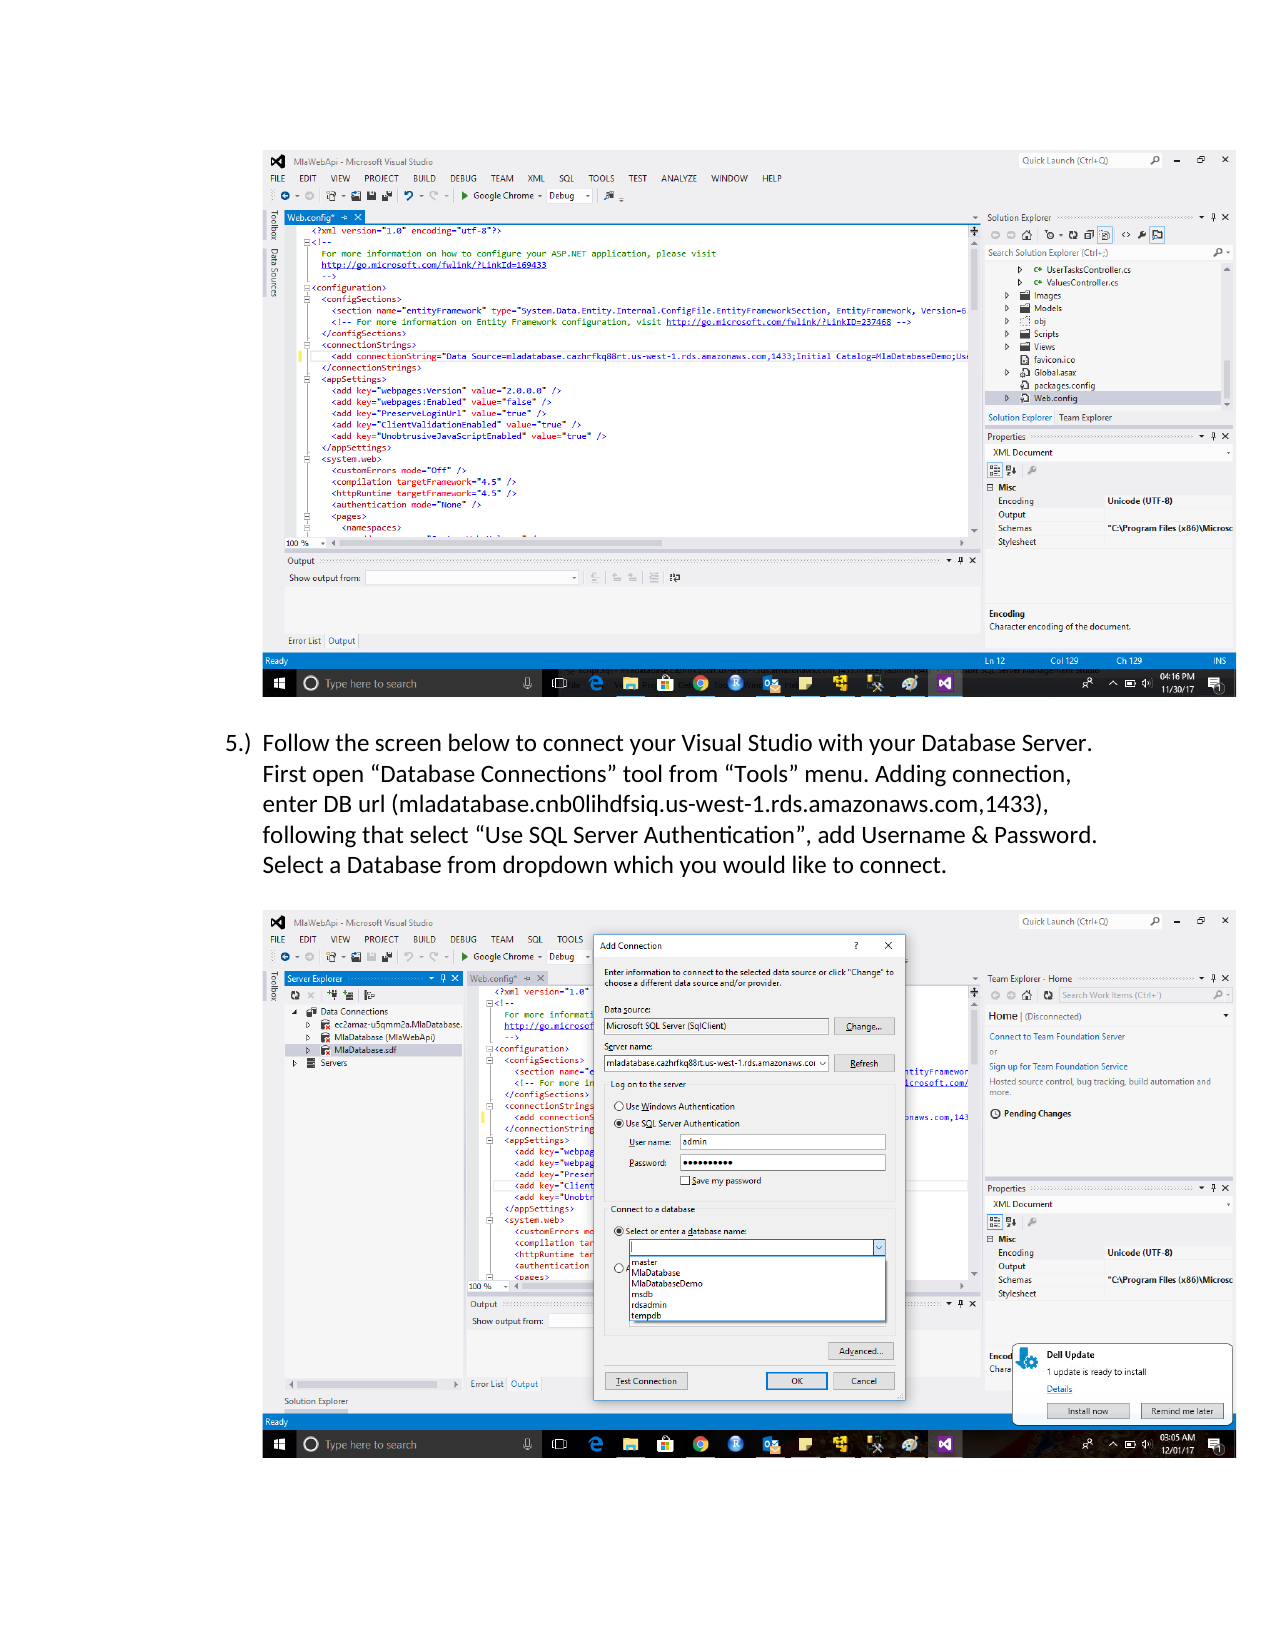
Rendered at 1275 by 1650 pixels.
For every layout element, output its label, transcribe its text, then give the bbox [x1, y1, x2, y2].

picture [262, 910, 1237, 1458]
picture [262, 150, 1237, 697]
list Follow the screen below to connect your Visual Studio with your Database Server. First open “Database Connections” tool from “Tools” menu. Adding connection, enter DB url (mladatabase.cnb0lihdfsiq.us-west-1.rds.amazonaws.com,1433), following that select “Use SQL Server Authentication”, add Username & Password. Select a Database from dropdown which you would like to connect. [225, 728, 1125, 880]
